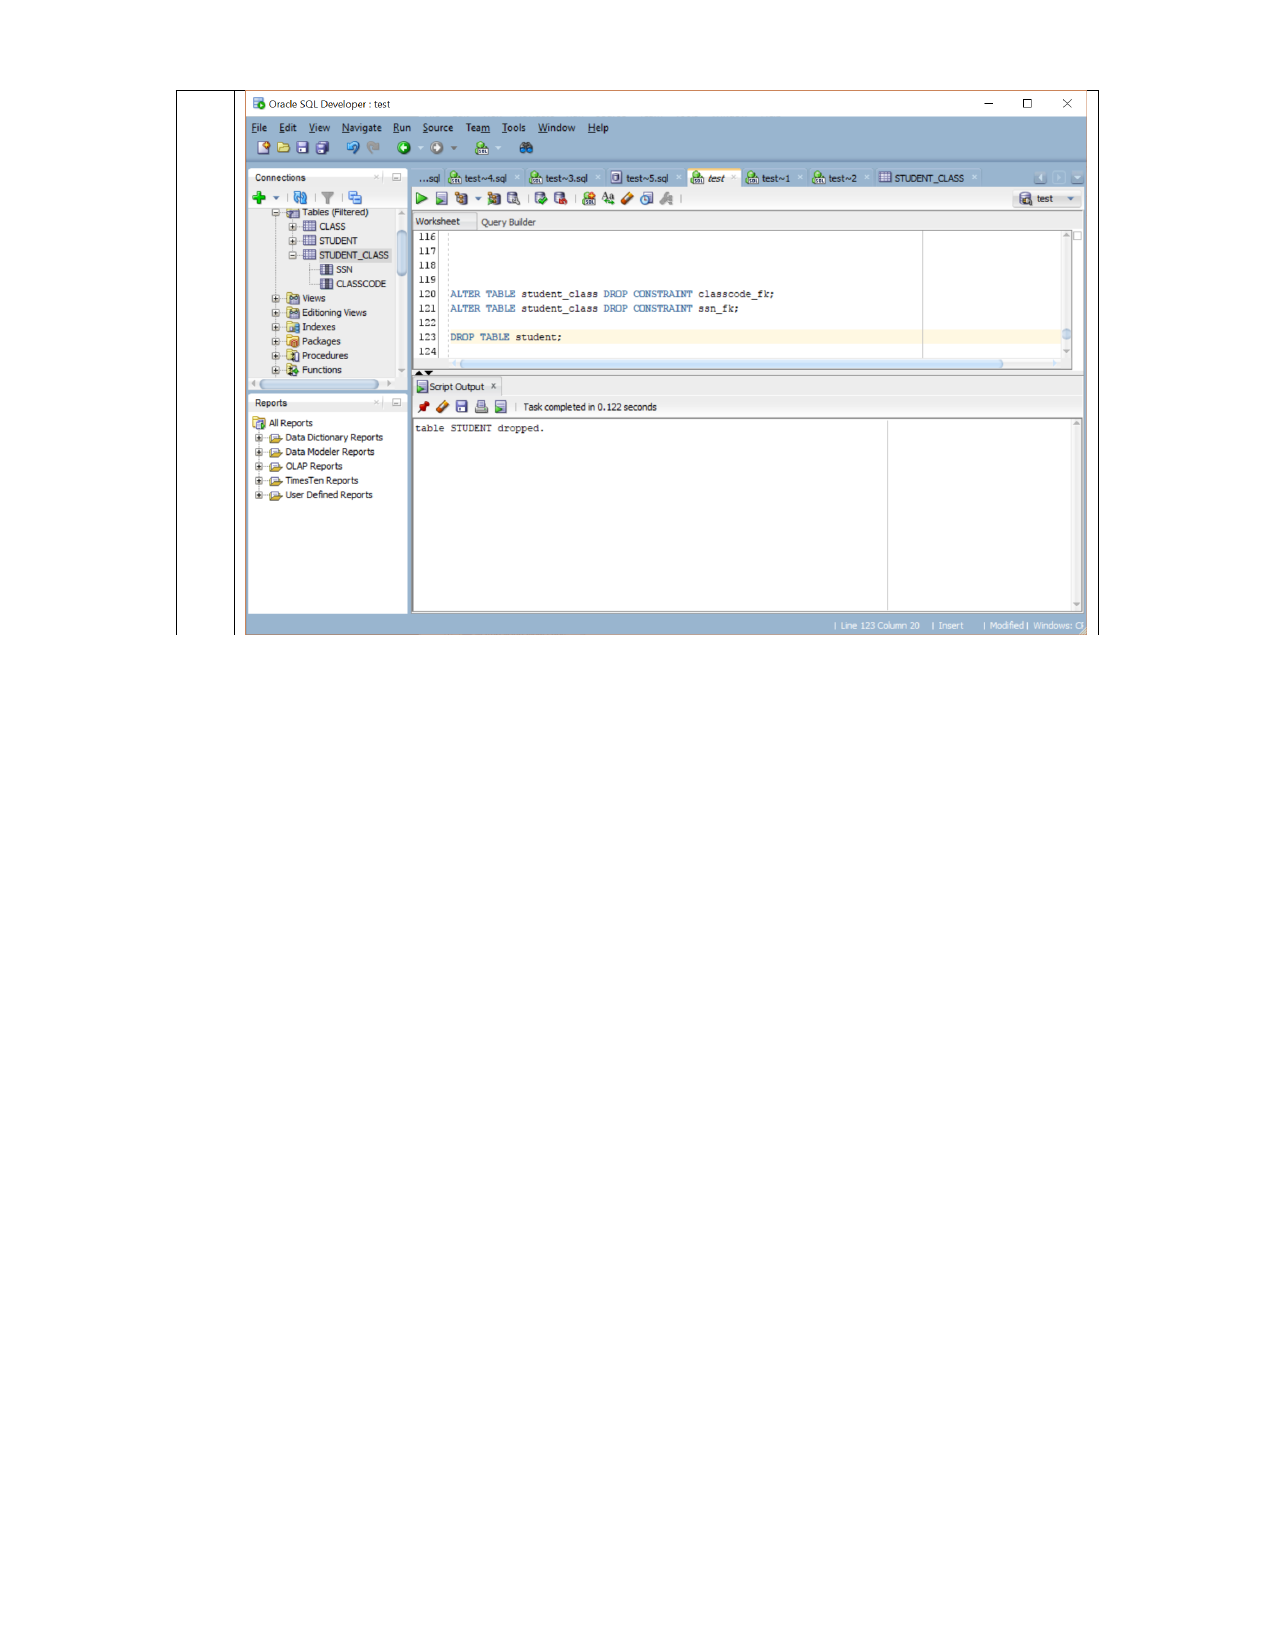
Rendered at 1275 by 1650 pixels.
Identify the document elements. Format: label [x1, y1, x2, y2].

table_cell [1087, 91, 1098, 635]
table_cell [235, 91, 245, 635]
table_cell [177, 91, 234, 635]
picture [245, 90, 1087, 635]
